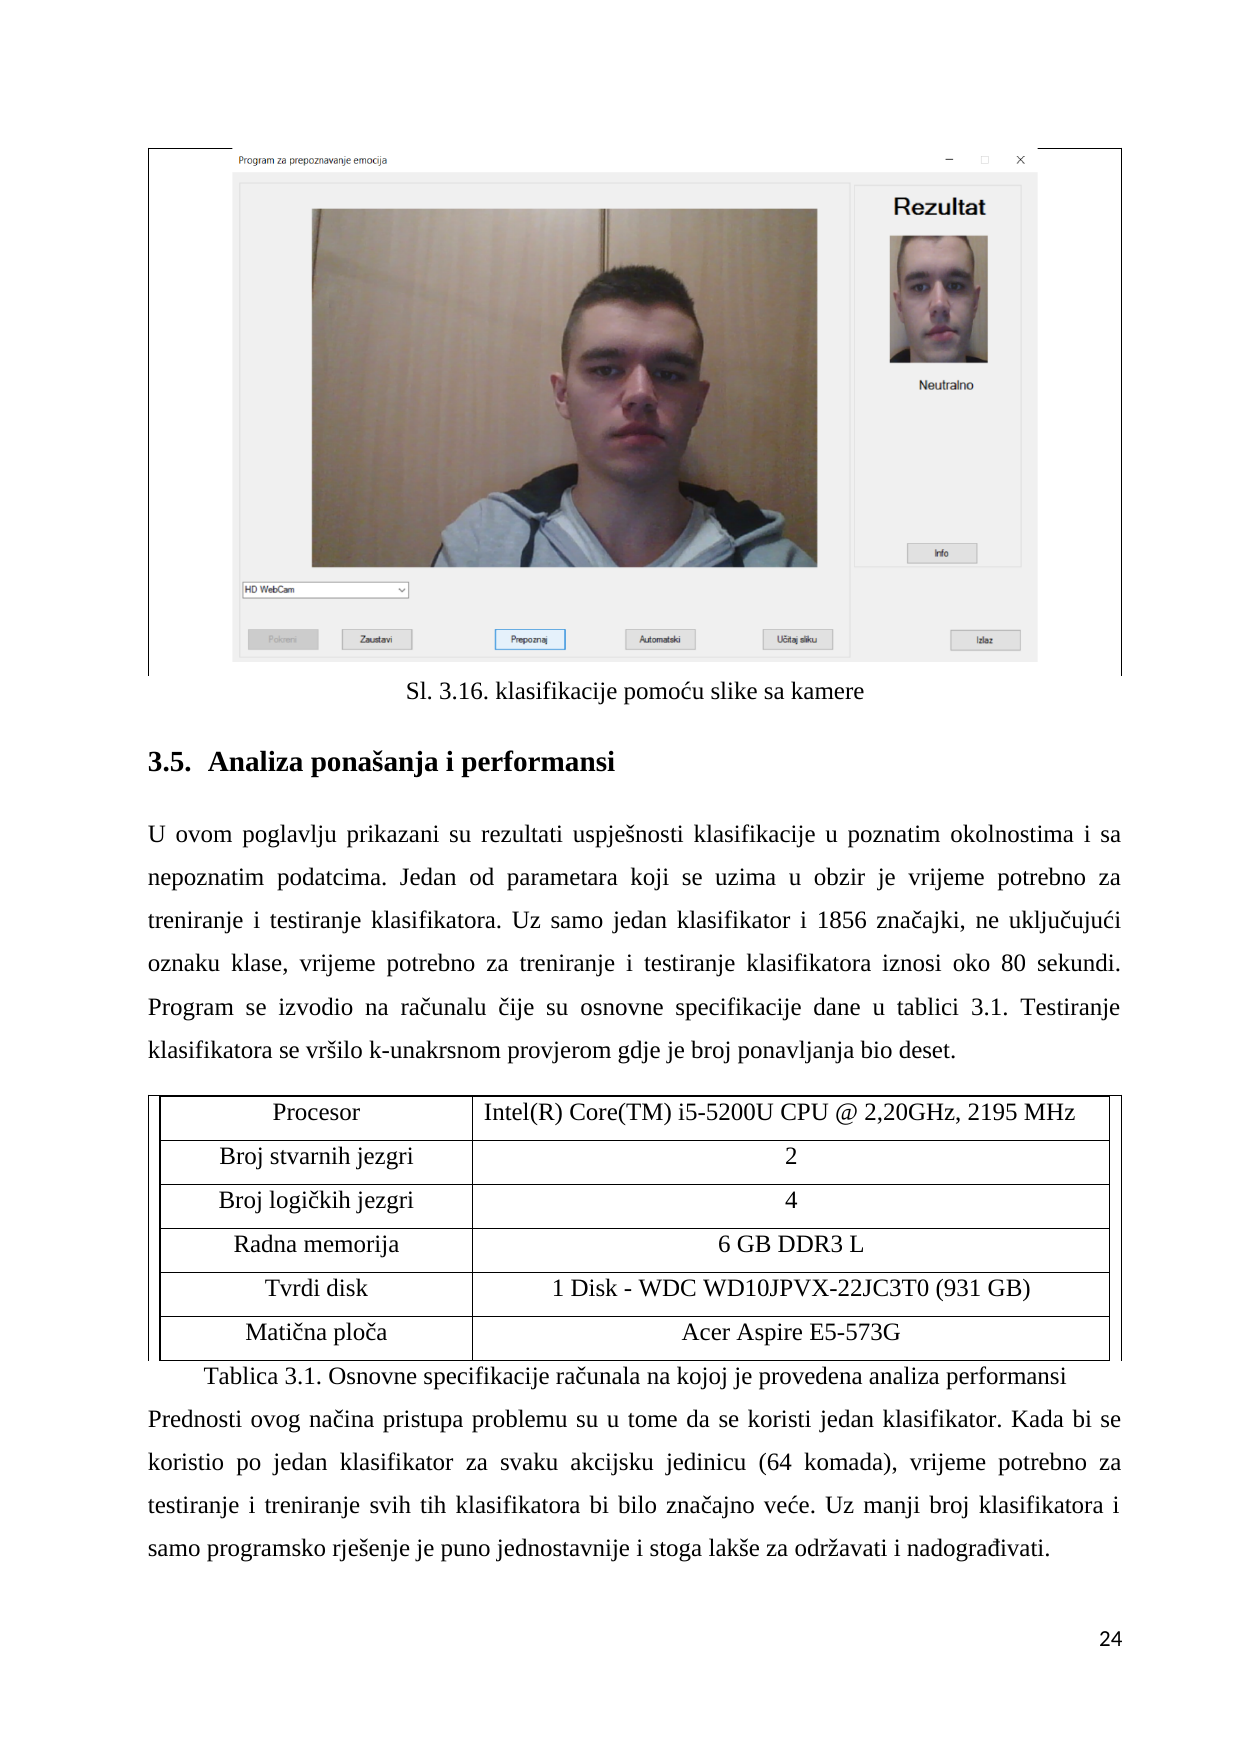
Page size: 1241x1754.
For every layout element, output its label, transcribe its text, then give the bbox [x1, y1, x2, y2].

table_header [161, 1185, 472, 1228]
table_header [473, 1141, 1109, 1184]
table_header [1110, 1096, 1121, 1361]
text U ovom poglavlju prikazani su rezultati uspješnosti klasifikacije u poznatim okolnostima i sa nepoznatim podatcima. Jedan od parametara koji se uzima u obzir je vrijeme potrebno za treniranje i testiranje klasifikatora. Uz samo jedan klasifikator i 1856 značajki, ne uključujući oznaku klase, vrijeme potrebno za treniranje i testiranje klasifikatora iznosi oko 80 sekundi. Program se izvodio na računalu čije su osnovne specifikacije dane u tablici 3.1. Testiranje klasifikatora se vršilo k-unakrsnom provjerom gdje je broj ponavljanja bio deset. [148, 819, 1122, 1063]
table_header [161, 1141, 472, 1184]
table_header [473, 1273, 1109, 1316]
table_header [473, 1229, 1109, 1272]
table_header [473, 1317, 1109, 1360]
table_header [473, 1185, 1109, 1228]
text Prednosti ovog načina pristupa problemu su u tome da se koristi jedan klasifikator. Kada bi se koristio po jedan klasifikator za svaku akcijsku jedinicu (64 komada), vrijeme potrebno za testiranje i treniranje svih tih klasifikatora bi bilo značajno veće. Uz manji broj klasifikatora i samo programsko rješenje je puno jednostavnije i stoga lakše za održavati i nadograđivati. [148, 1404, 1122, 1562]
table_header [161, 1317, 472, 1360]
table_header [149, 1096, 159, 1361]
table_header [473, 1097, 1109, 1140]
table_cell Tablica 3.1. Osnovne specifikacije računala na kojoj je provedena analiza performansi [148, 1361, 1122, 1404]
table_header [161, 1097, 472, 1140]
table_header [149, 149, 1121, 676]
text Analiza ponašanja i performansi [148, 744, 1122, 777]
table_header [161, 1273, 472, 1316]
table_header [161, 1229, 472, 1272]
picture [232, 148, 1038, 662]
table_cell Sl. 3.16. klasifikacije pomoću slike sa kamere [148, 676, 1122, 719]
